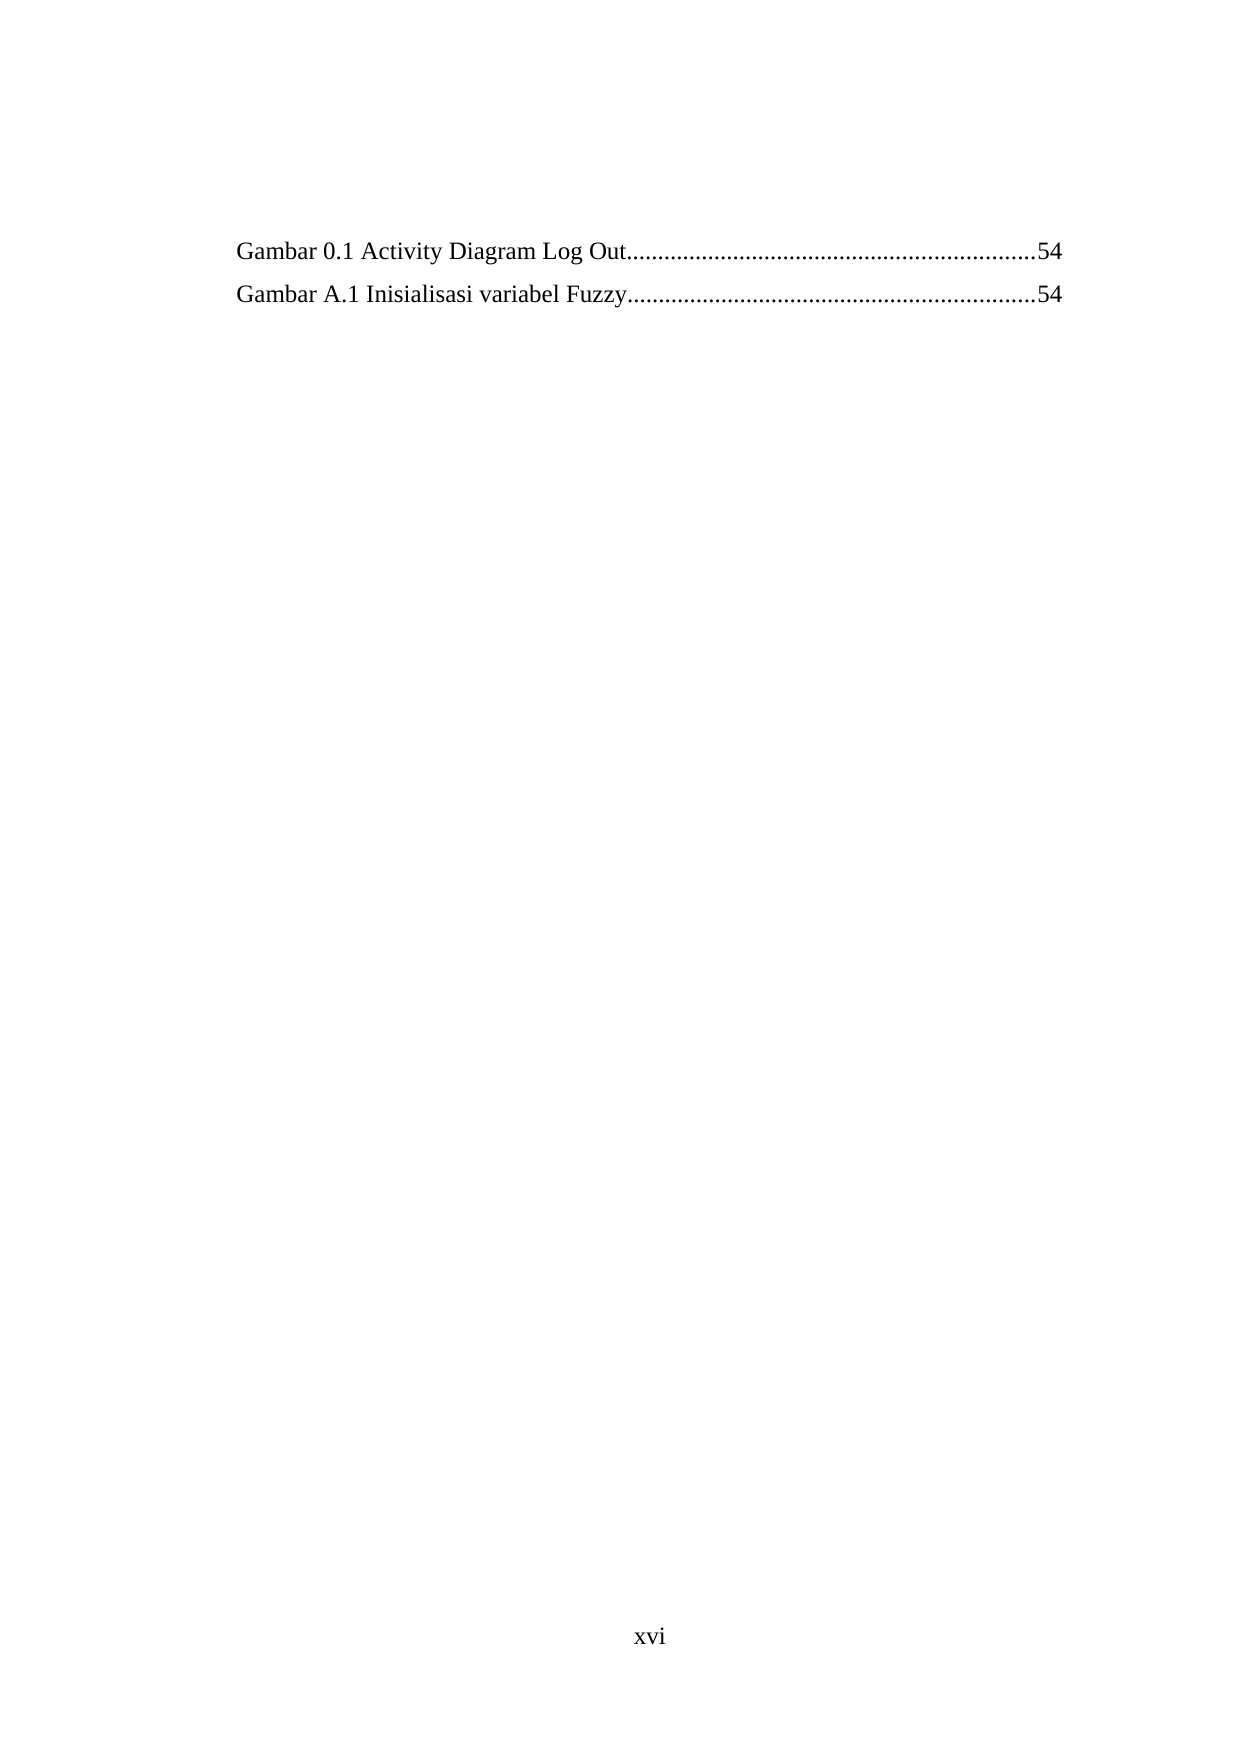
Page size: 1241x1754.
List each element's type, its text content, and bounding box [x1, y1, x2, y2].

text Gambar A.1 Inisialisasi variabel Fuzzy 54 [236, 279, 1063, 308]
text Gambar 0.1 Activity Diagram Log Out 54 [236, 236, 1063, 265]
